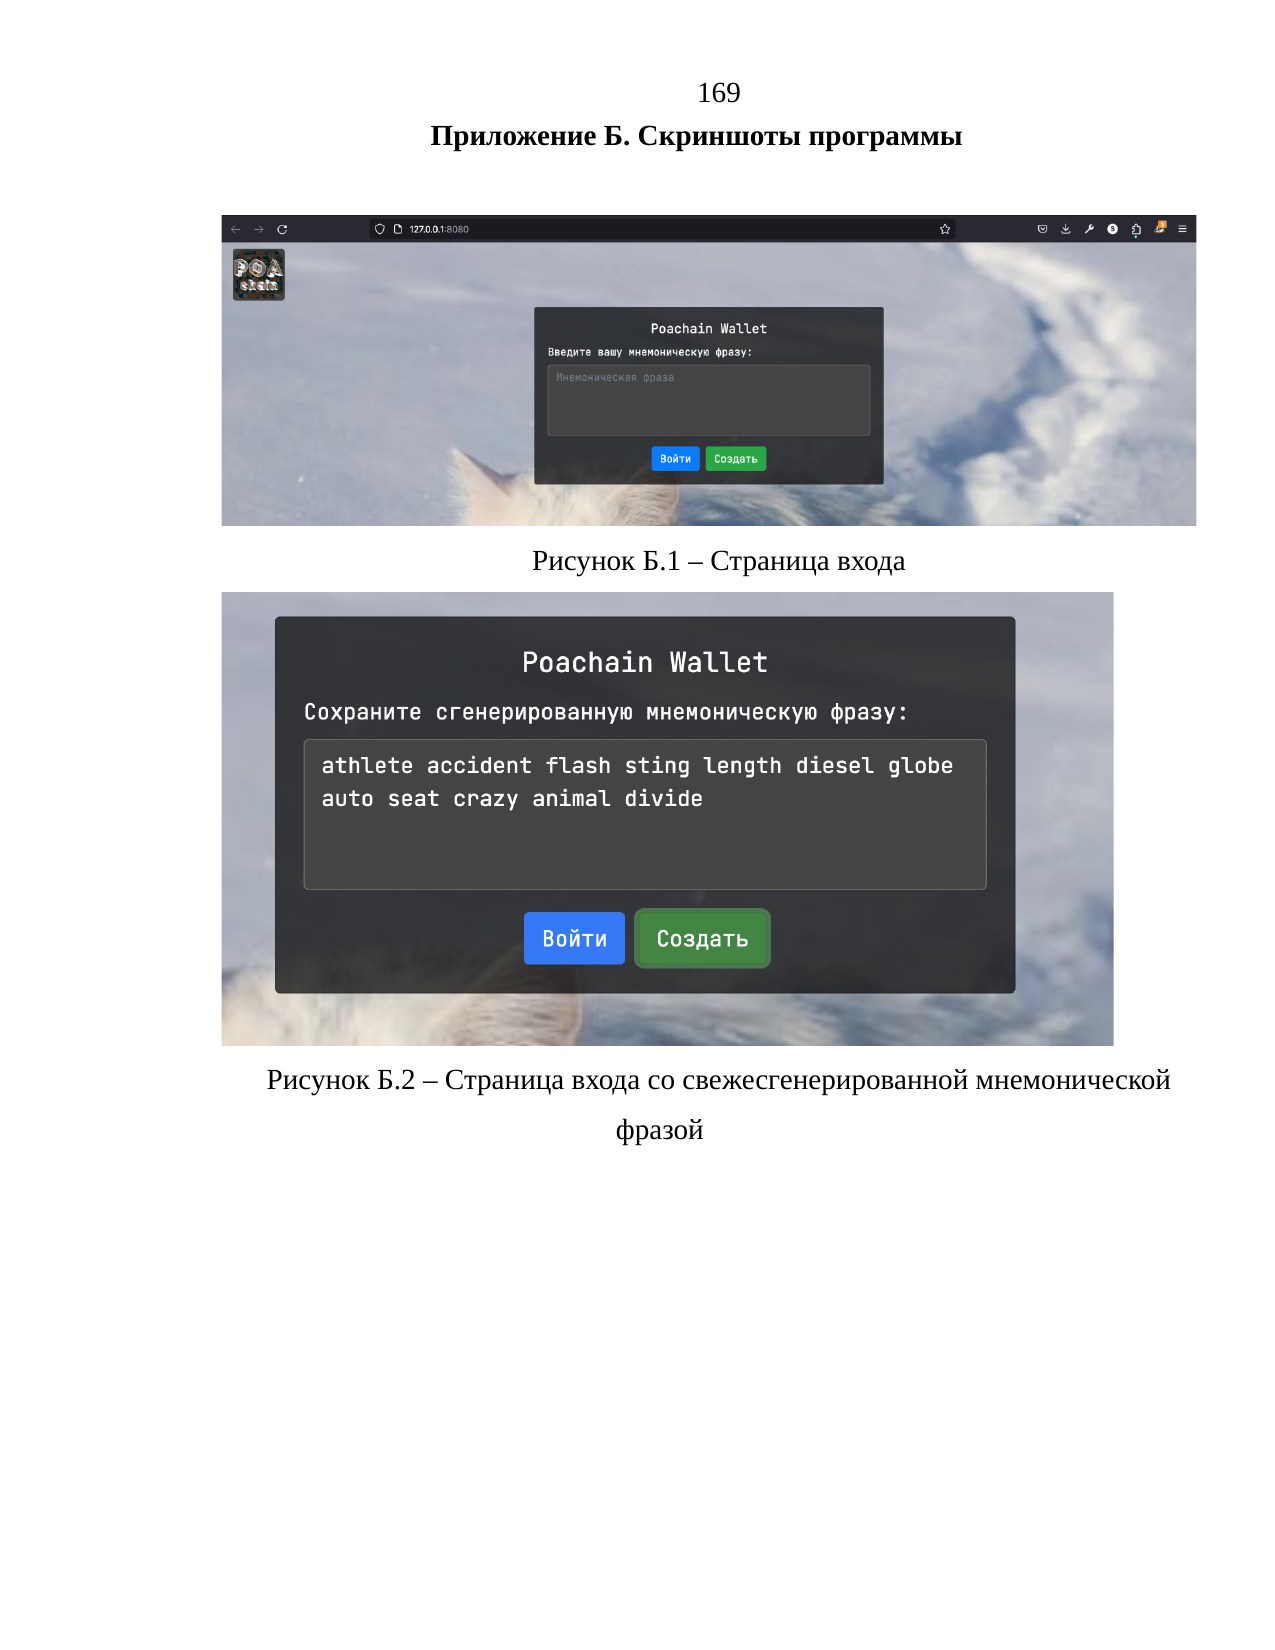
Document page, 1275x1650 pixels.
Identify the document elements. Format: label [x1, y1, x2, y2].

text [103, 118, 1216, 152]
picture [221, 215, 1197, 526]
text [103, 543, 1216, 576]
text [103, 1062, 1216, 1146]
picture [221, 592, 1114, 1046]
